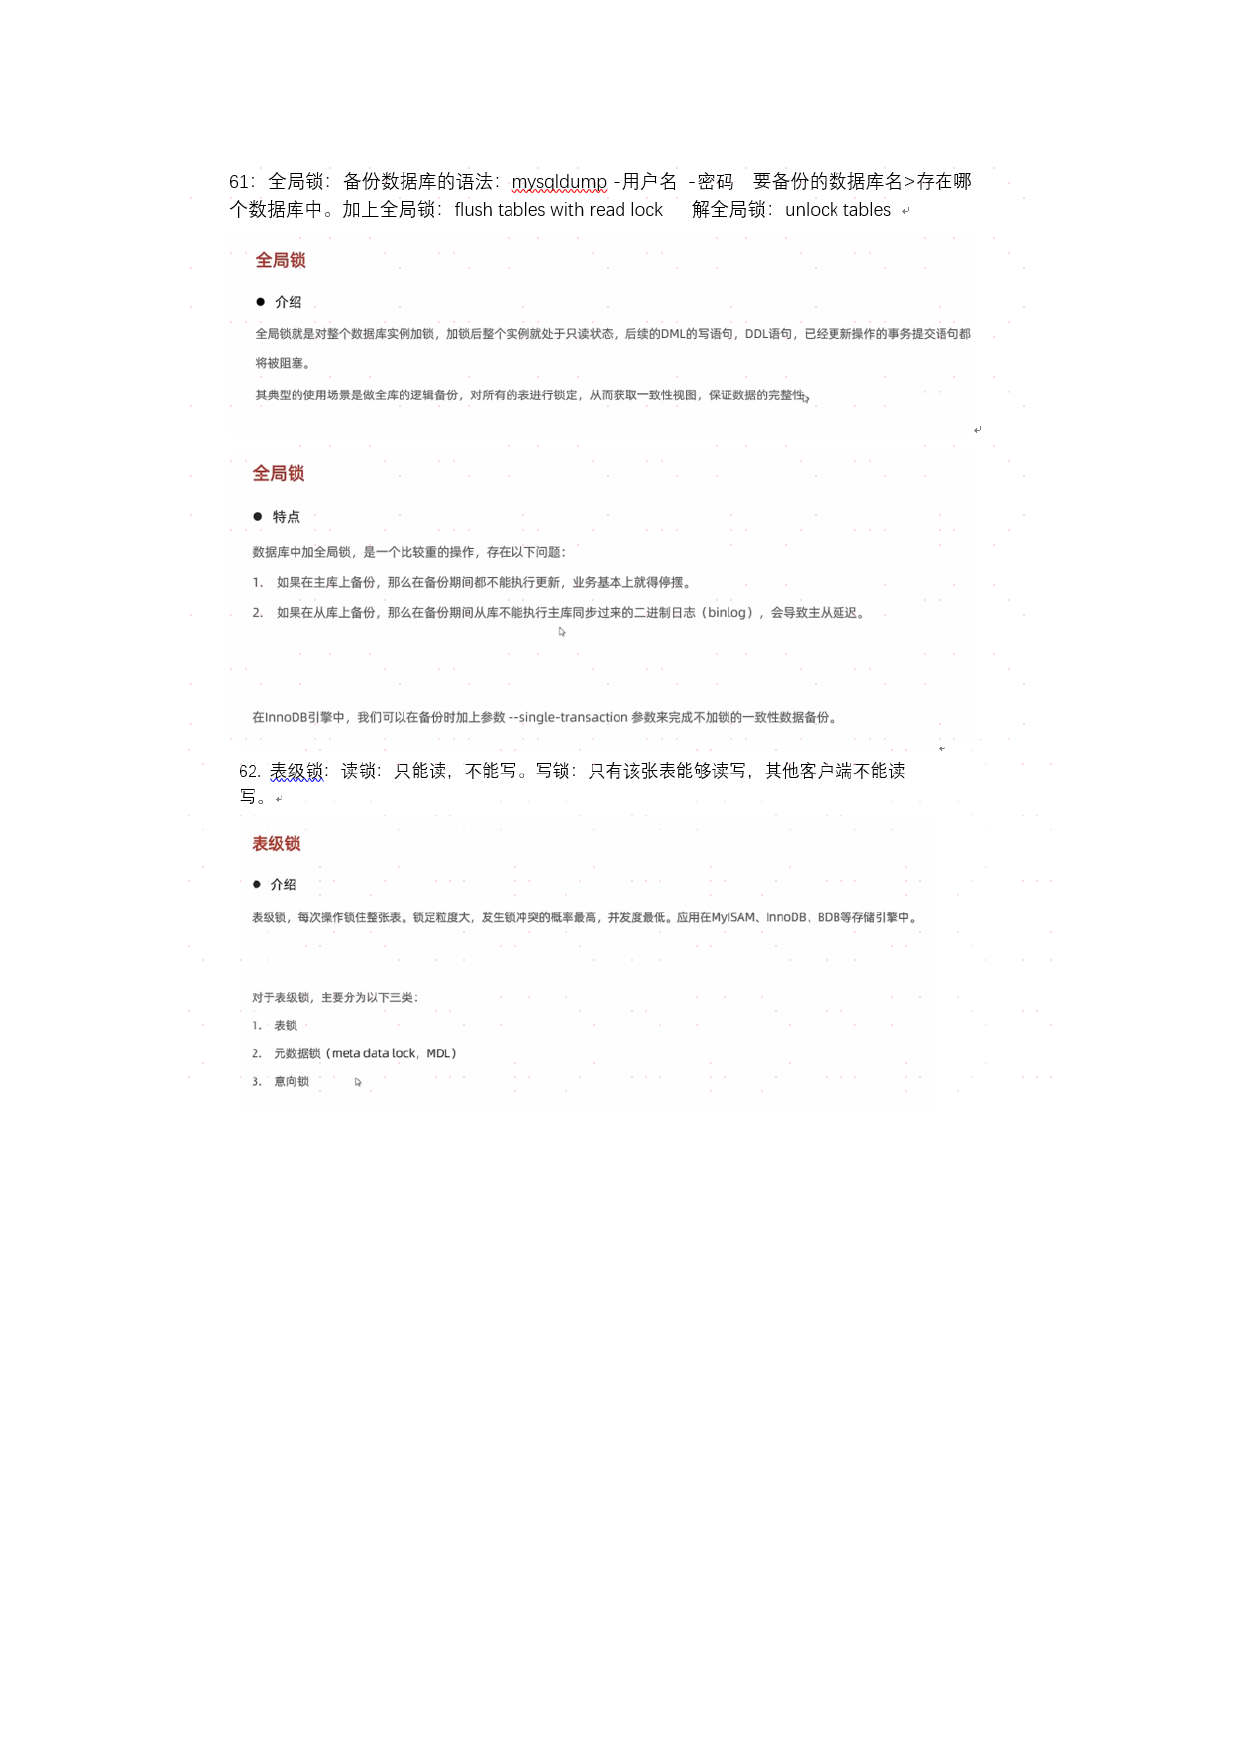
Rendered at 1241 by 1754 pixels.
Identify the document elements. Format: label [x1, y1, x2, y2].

picture [187, 747, 1053, 1106]
picture [187, 162, 1053, 740]
